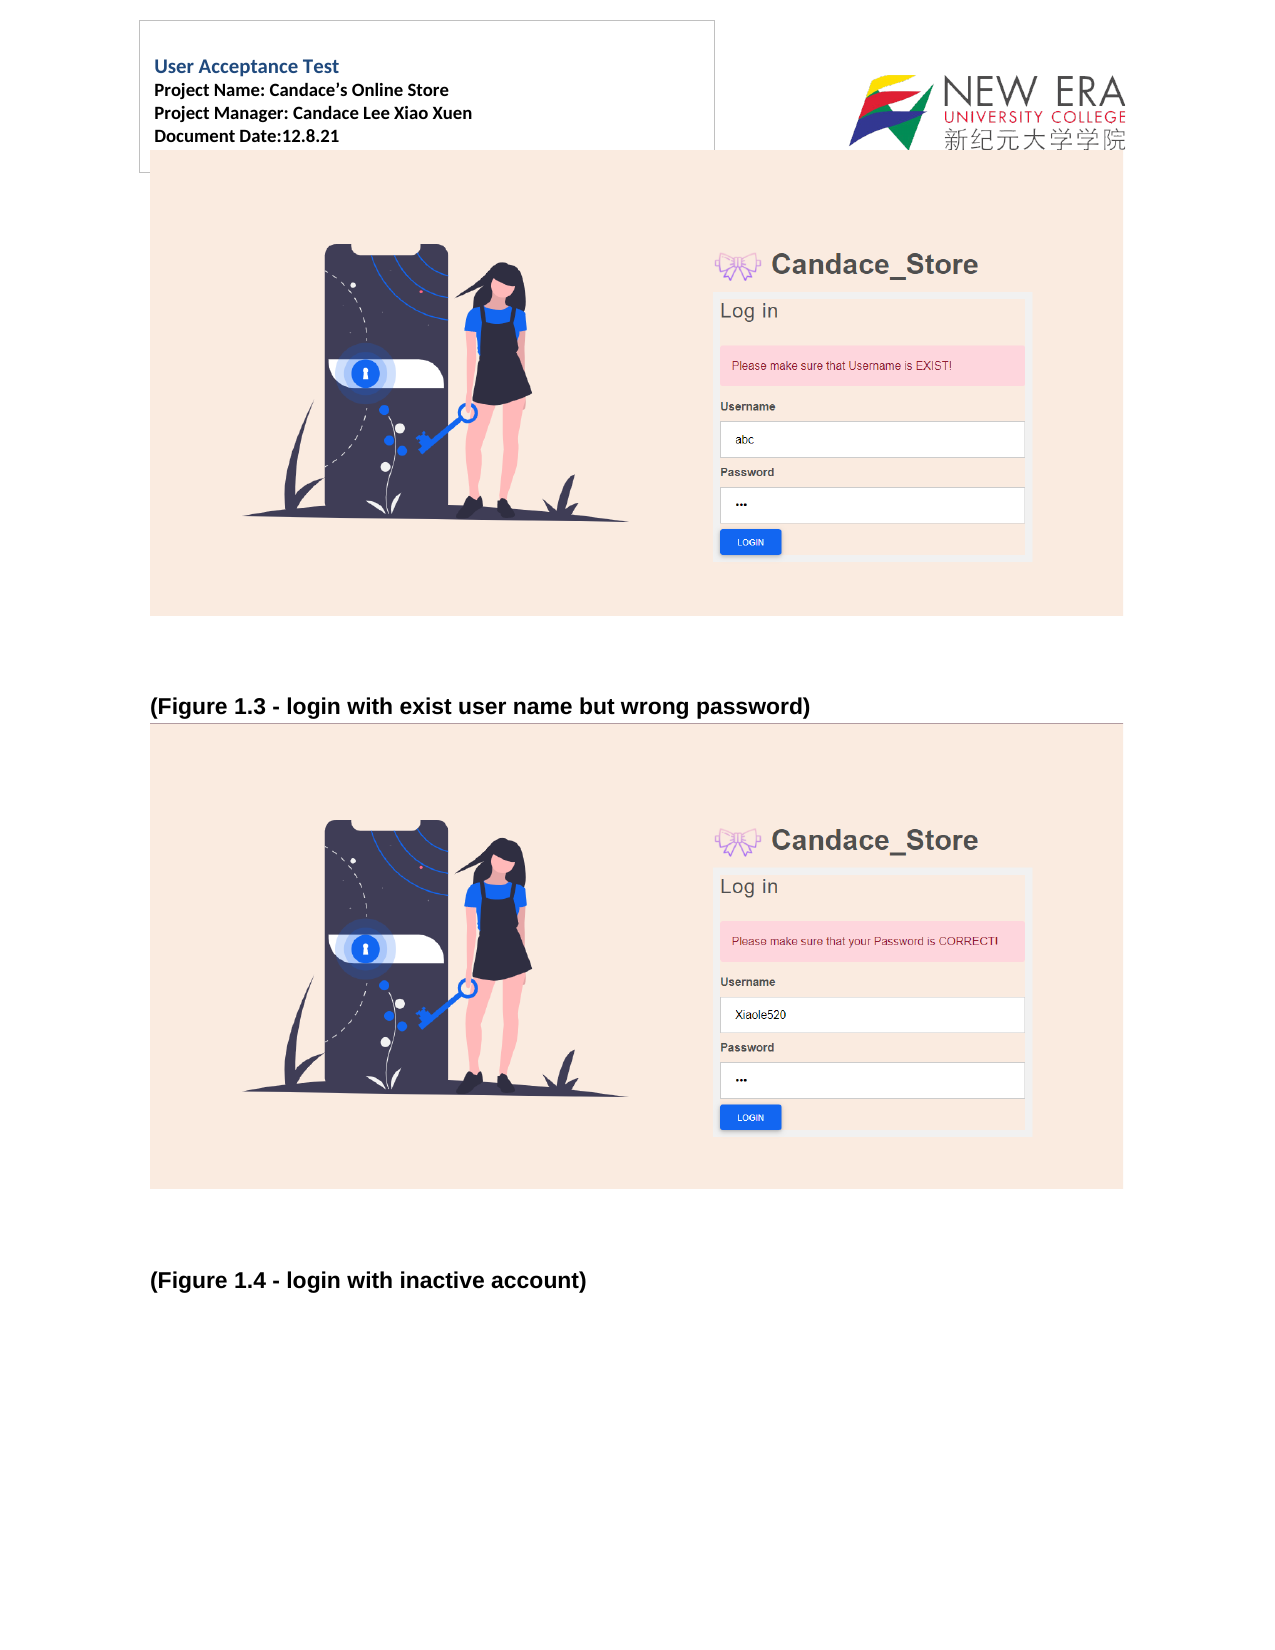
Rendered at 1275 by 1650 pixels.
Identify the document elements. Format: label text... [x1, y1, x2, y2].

picture [150, 723, 1124, 1189]
text (Figure 1.3 - login with exist user name but wrong password) [150, 693, 1125, 719]
text (Figure 1.4 - login with inactive account) [150, 1267, 1125, 1293]
picture [150, 75, 1125, 616]
